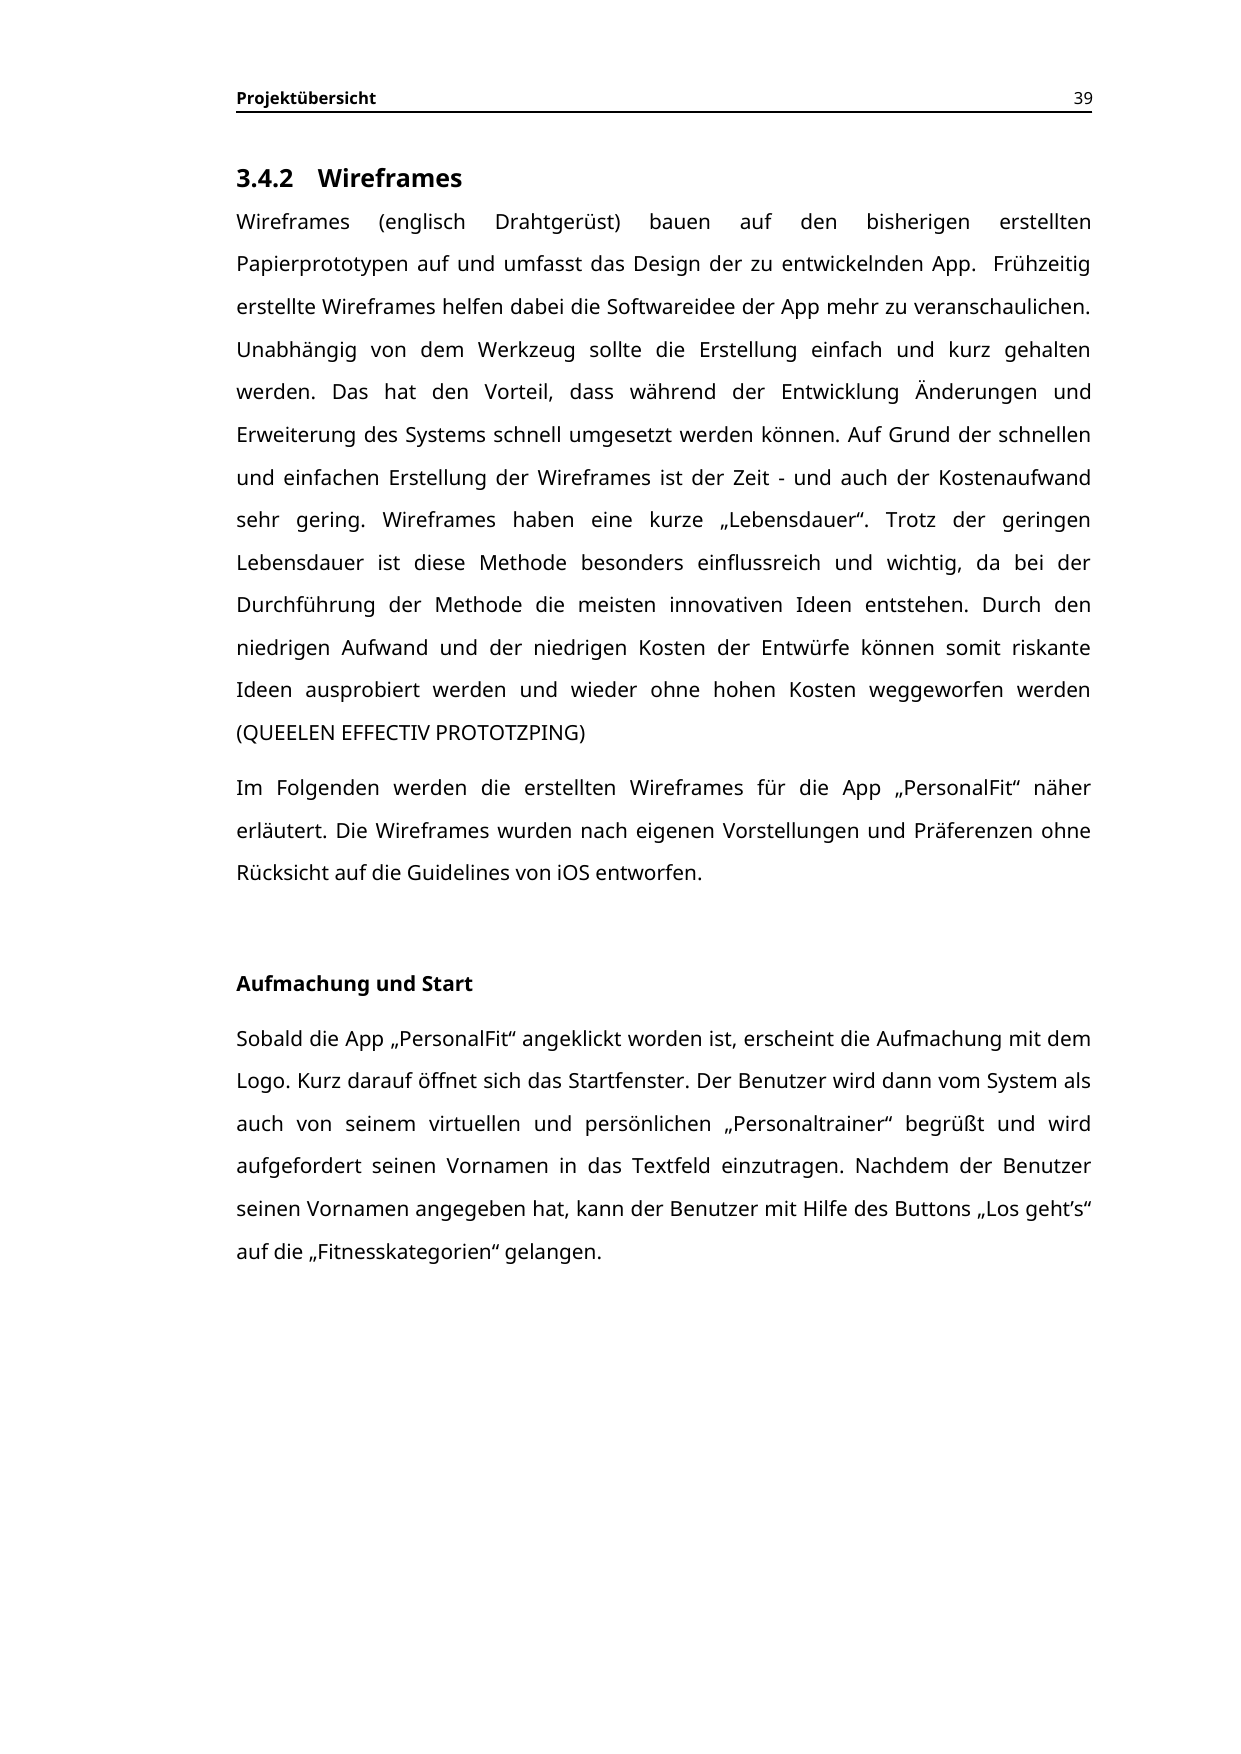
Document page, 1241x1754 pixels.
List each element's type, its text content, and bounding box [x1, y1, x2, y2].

subtitle Wireframes [236, 160, 1092, 194]
text Sobald die App „PersonalFit“ angeklickt worden ist, erscheint die Aufmachung mit dem Logo. Kurz darauf öffnet sich das Startfenster. Der Benutzer wird dann vom System als auch von seinem virtuellen und persönlichen „Personaltrainer“ begrüßt und wird aufgefordert seinen Vornamen in das Textfeld einzutragen. Nachdem der Benutzer seinen Vornamen angegeben hat, kann der Benutzer mit Hilfe des Buttons „Los geht’s“ auf die „Fitnesskategorien“ gelangen. [236, 1024, 1092, 1265]
text Wireframes (englisch Drahtgerüst) bauen auf den bisherigen erstellten Papierprototypen auf und umfasst das Design der zu entwickelnden App. Frühzeitig erstellte Wireframes helfen dabei die Softwareidee der App mehr zu veranschaulichen. Unabhängig von dem Werkzeug sollte die Erstellung einfach und kurz gehalten werden. Das hat den Vorteil, dass während der Entwicklung Änderungen und Erweiterung des Systems schnell umgesetzt werden können. Auf Grund der schnellen und einfachen Erstellung der Wireframes ist der Zeit - und auch der Kostenaufwand sehr gering. Wireframes haben eine kurze „Lebensdauer“. Trotz der geringen Lebensdauer ist diese Methode besonders einflussreich und wichtig, da bei der Durchführung der Methode die meisten innovativen Ideen entstehen. Durch den niedrigen Aufwand und der niedrigen Kosten der Entwürfe können somit riskante Ideen ausprobiert werden und wieder ohne hohen Kosten weggeworfen werden (QUEELEN EFFECTIV PROTOTZPING) [236, 207, 1092, 747]
text Im Folgenden werden die erstellten Wireframes für die App „PersonalFit“ näher erläutert. Die Wireframes wurden nach eigenen Vorstellungen und Präferenzen ohne Rücksicht auf die Guidelines von iOS entworfen. [236, 773, 1092, 887]
text Aufmachung und Start [236, 969, 1092, 997]
